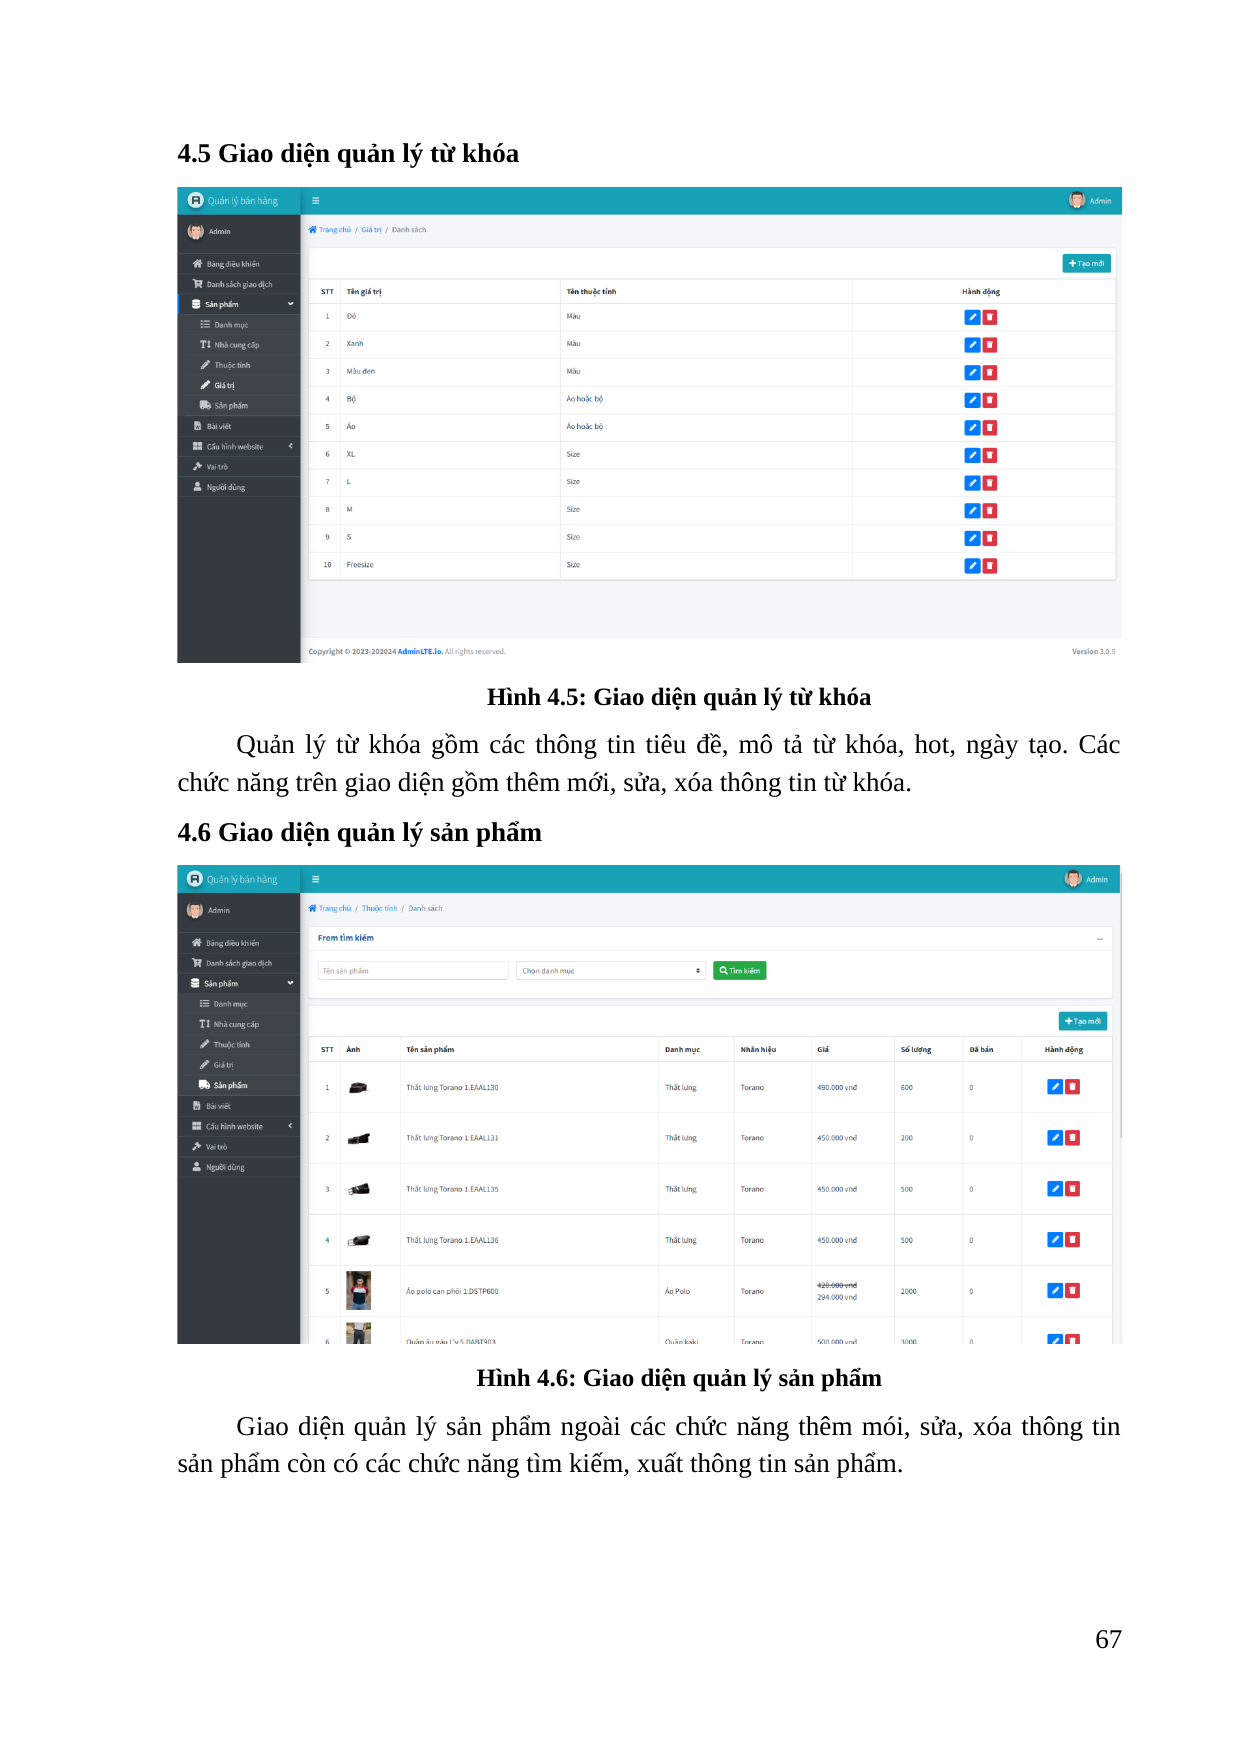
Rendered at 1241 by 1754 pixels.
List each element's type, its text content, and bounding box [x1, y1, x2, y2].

subtitle 4.6 Giao diện quản lý sản phẩm [177, 816, 1122, 847]
text Quản lý từ khóa gồm các thông tin tiêu đề, mô tả từ khóa, hot, ngày tạo. Các chức năng trên giao diện gồm thêm mới, sửa, xóa thông tin từ khóa. [177, 729, 1122, 797]
picture [177, 187, 1123, 663]
text Hình 4.6: Giao diện quản lý sản phẩm [177, 1363, 1122, 1391]
text Giao diện quản lý sản phẩm ngoài các chức năng thêm mói, sửa, xóa thông tin sản phẩm còn có các chức năng tìm kiếm, xuất thông tin sản phẩm. [177, 1409, 1122, 1478]
text Hình 4.5: Giao diện quản lý từ khóa [177, 682, 1122, 710]
picture [177, 865, 1123, 1344]
subtitle 4.5 Giao diện quản lý từ khóa [177, 137, 1122, 168]
